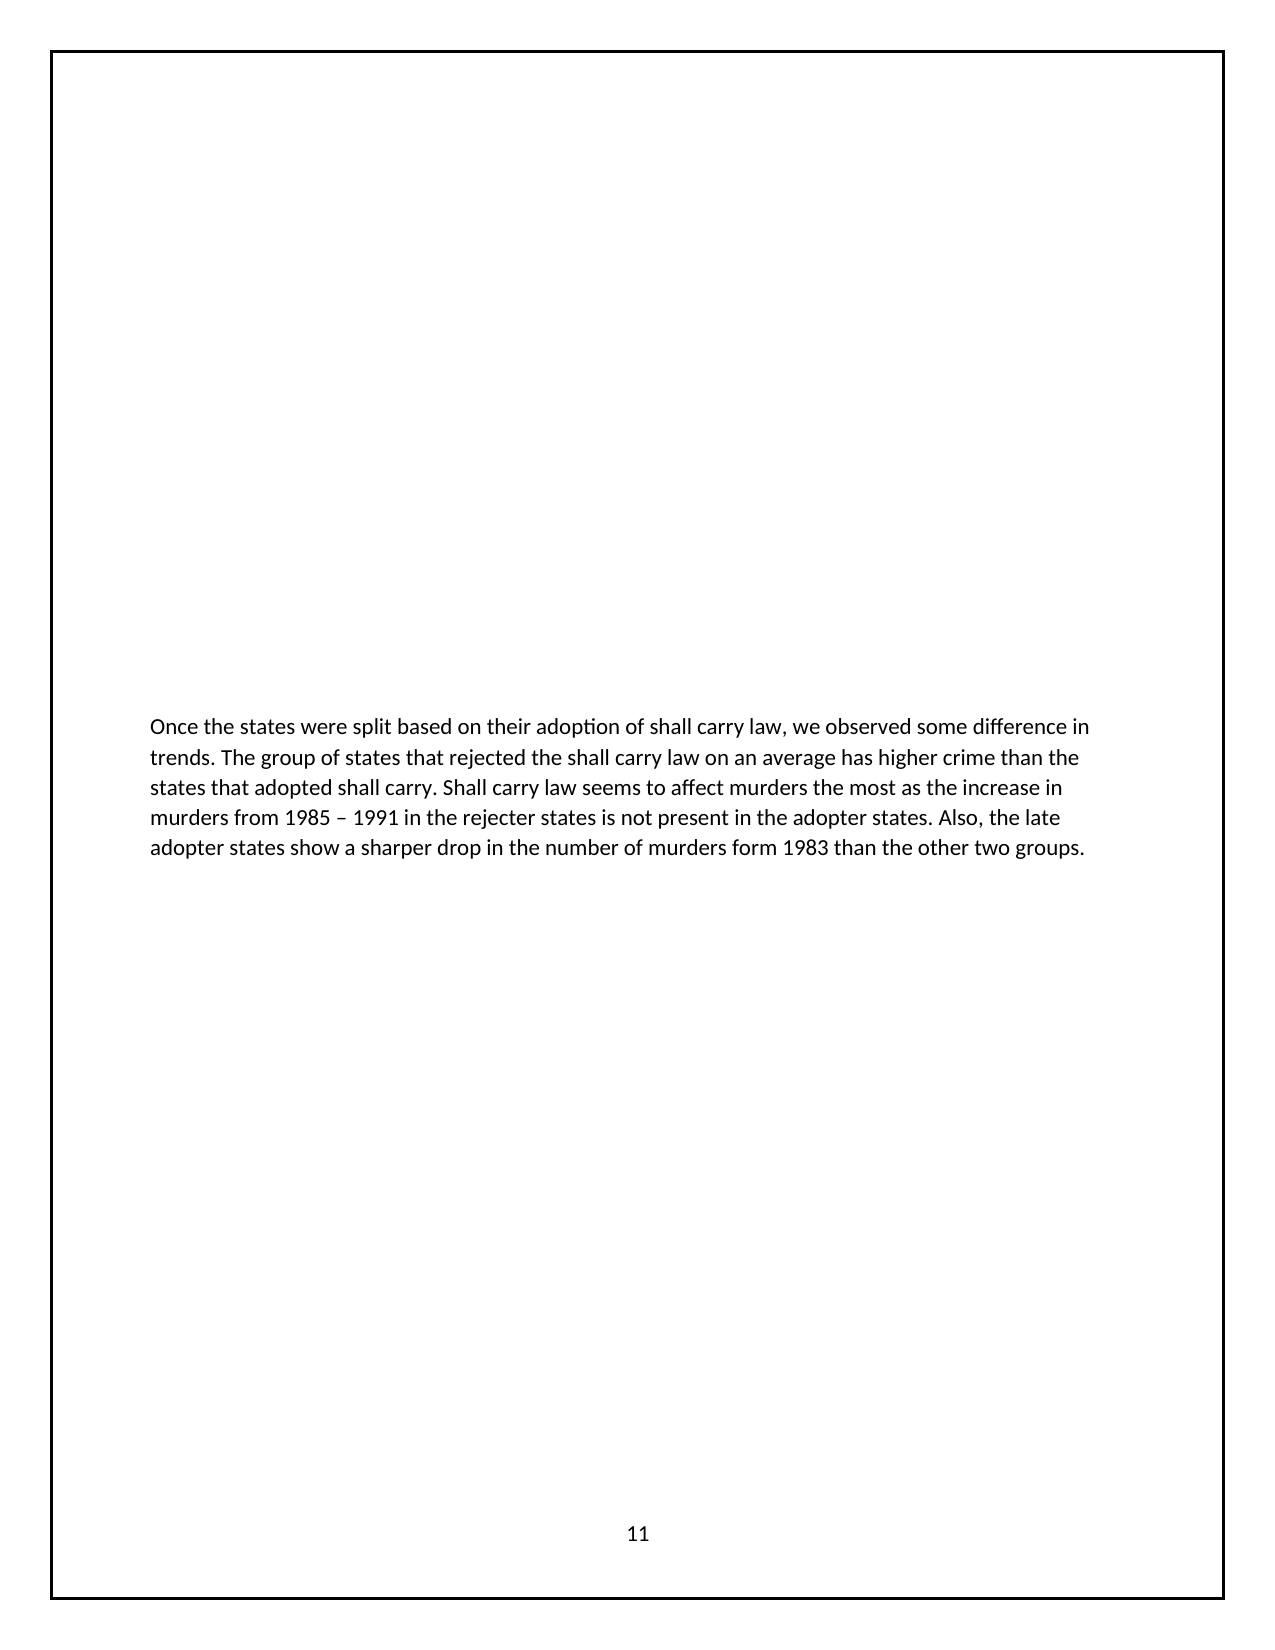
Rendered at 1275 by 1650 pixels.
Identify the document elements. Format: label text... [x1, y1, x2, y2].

text Once the states were split based on their adoption of shall carry law, we observed some difference in trends. The group of states that rejected the shall carry law on an average has higher crime than the states that adopted shall carry. Shall carry law seems to affect murders the most as the increase in murders from 1985 – 1991 in the rejecter states is not present in the adopter states. Also, the late adopter states show a sharper drop in the number of murders form 1983 than the other two groups. [150, 712, 1125, 861]
